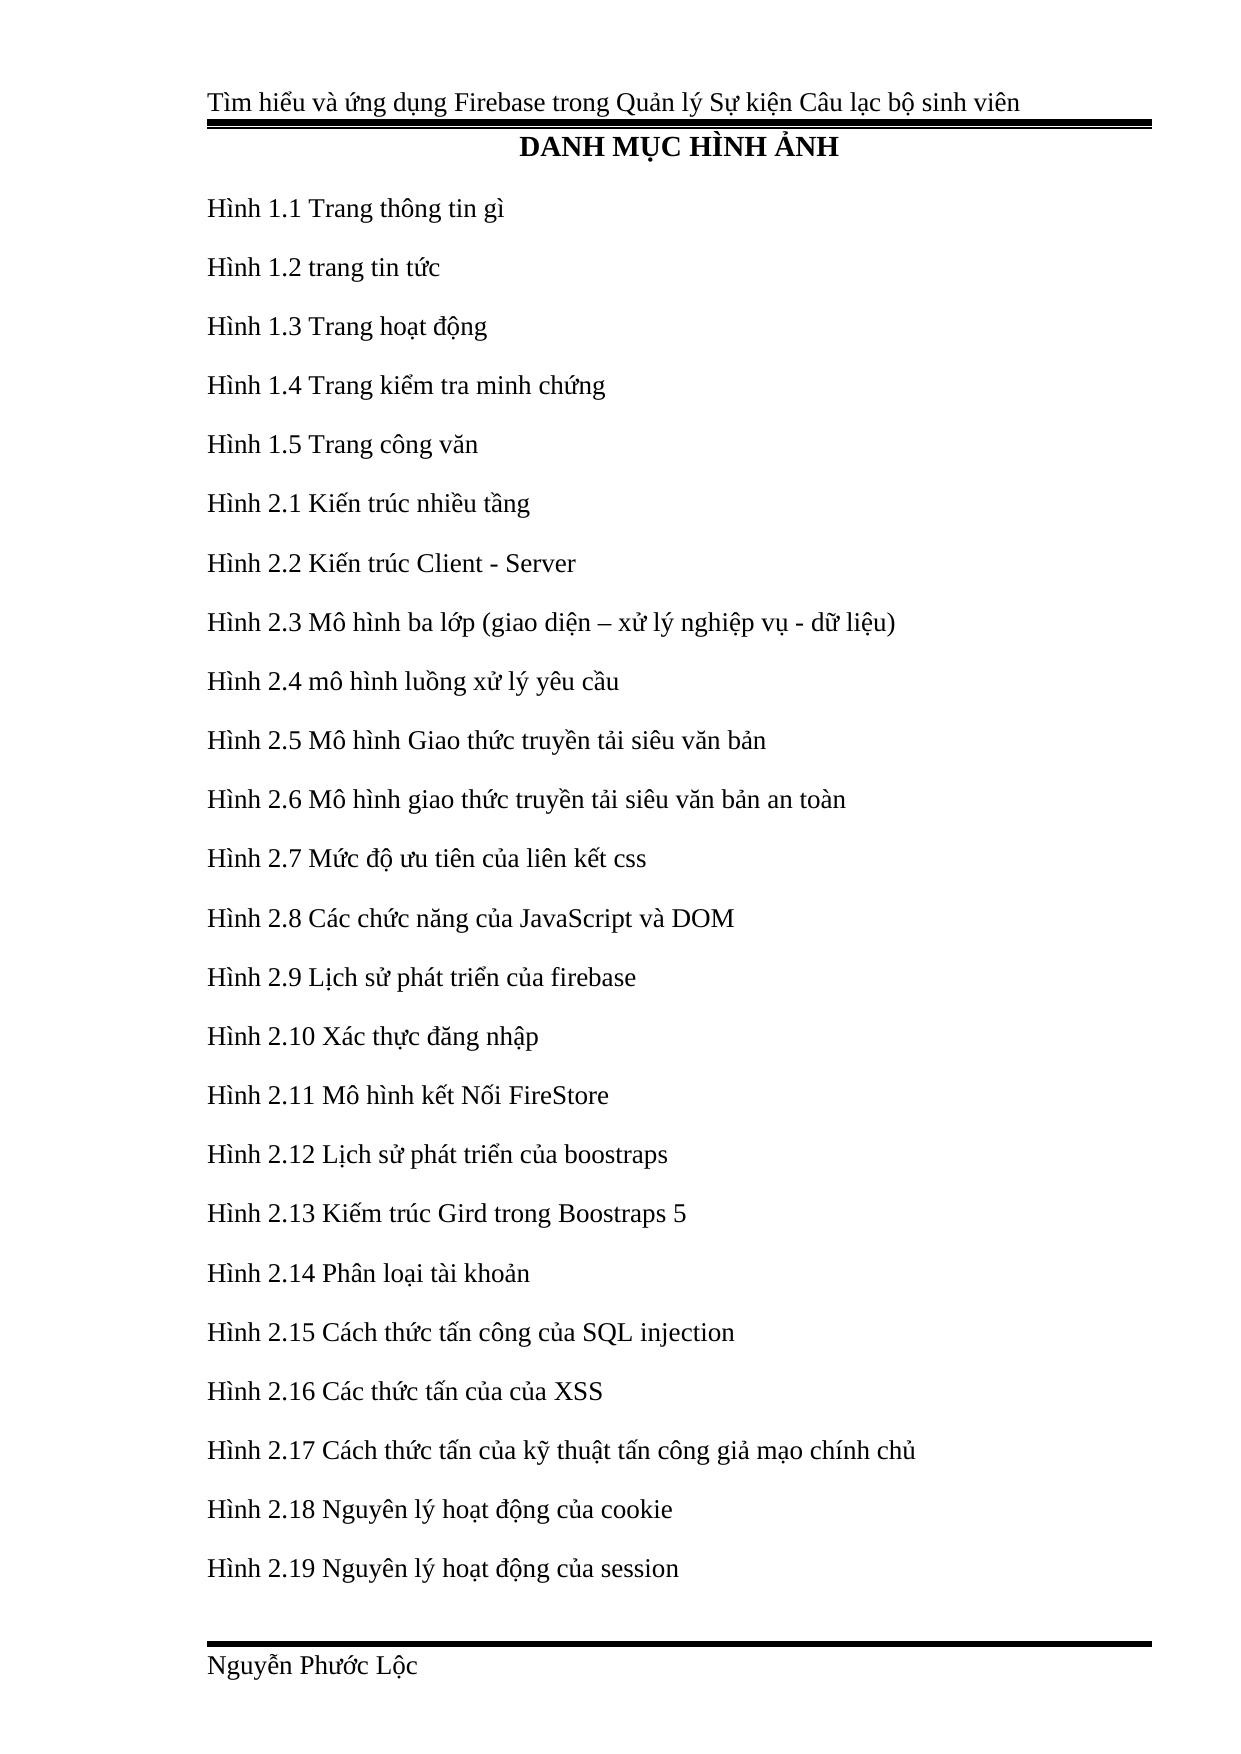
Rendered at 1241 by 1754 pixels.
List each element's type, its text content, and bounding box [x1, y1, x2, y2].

subtitle DANH MỤC HÌNH ẢNH [207, 129, 1152, 162]
